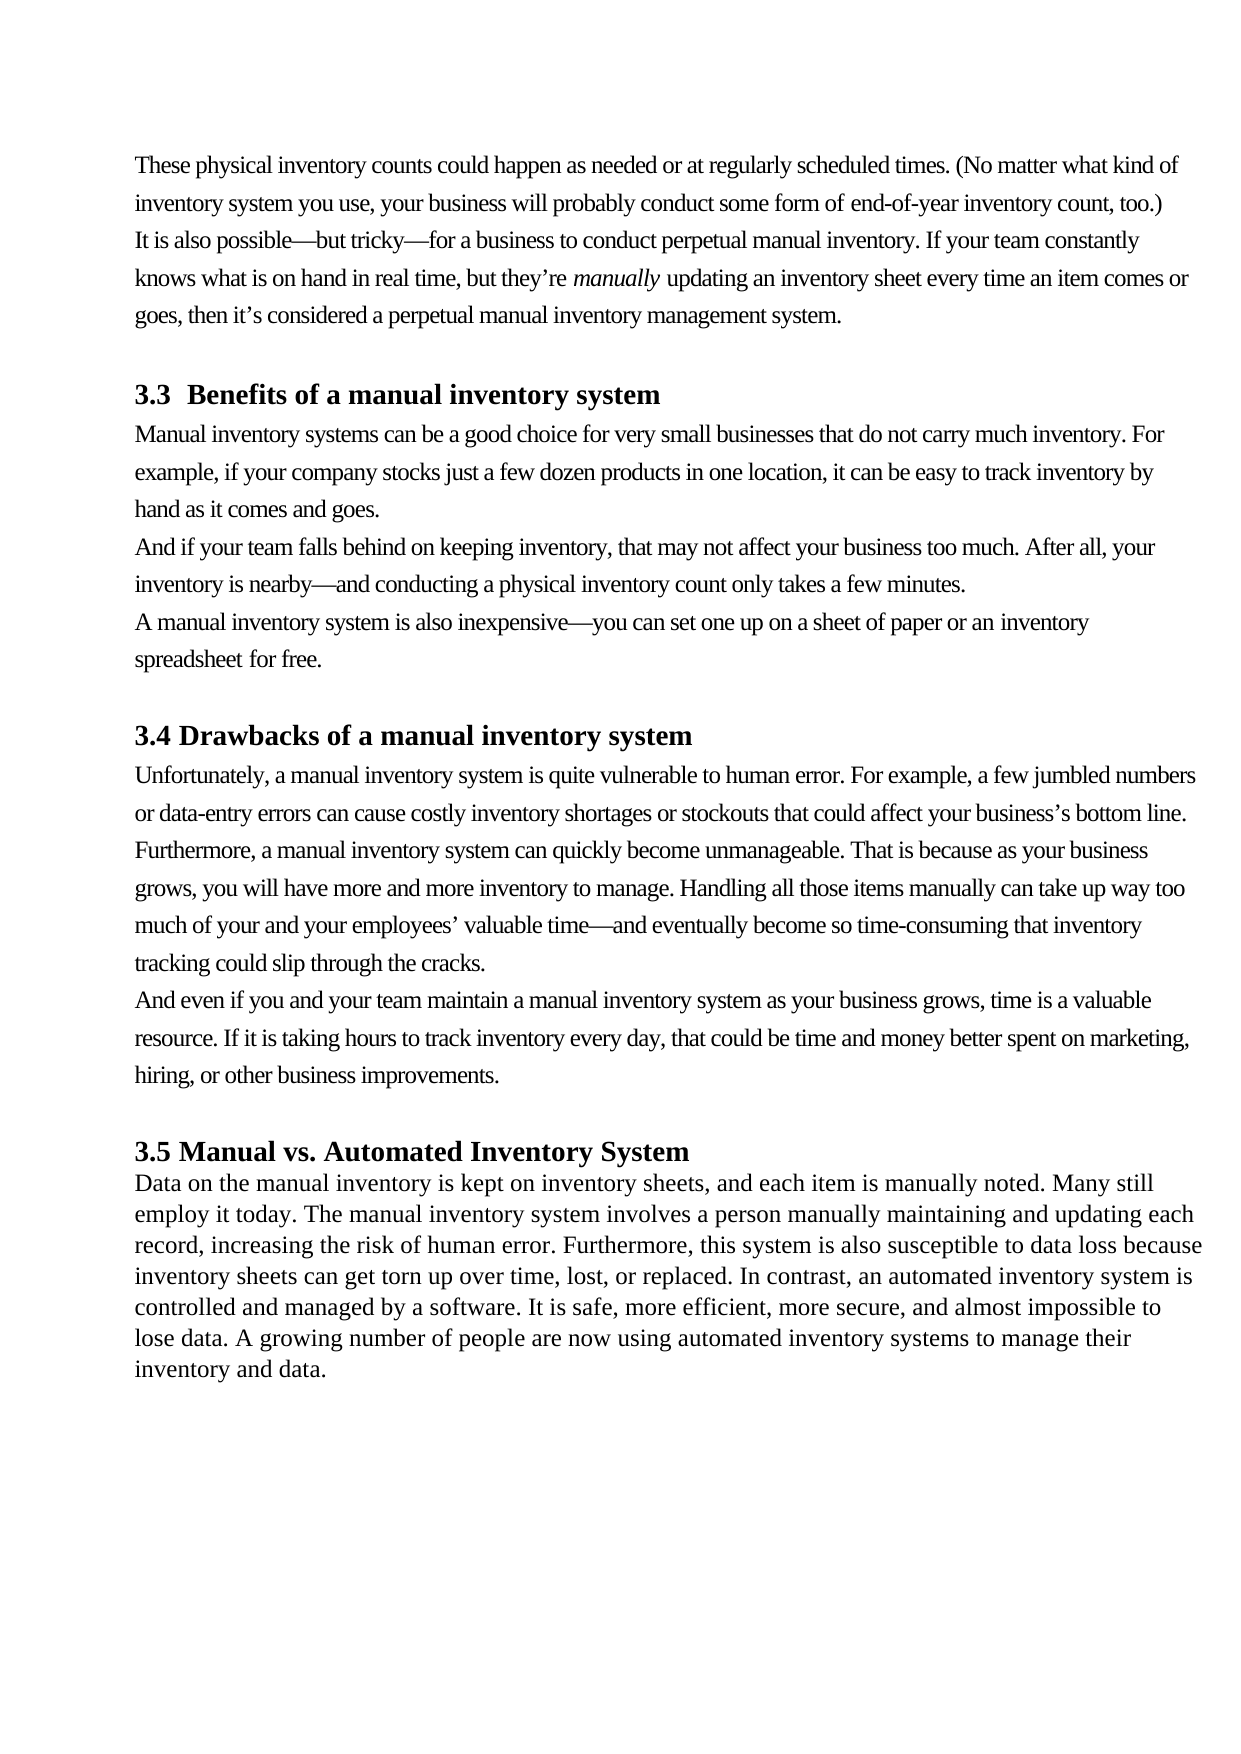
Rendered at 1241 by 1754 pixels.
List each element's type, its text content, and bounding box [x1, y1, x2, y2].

text And even if you and your team maintain a manual inventory system as your business grows, time is a valuable resource. If it is taking hours to track inventory every day, that could be time and money better spent on marketing, hiring, or other business improvements. [134, 977, 1203, 1089]
text These physical inventory counts could happen as needed or at regularly scheduled times. (No matter what kind of inventory system you use, your business will probably conduct some form of end-of-year inventory count, too.) [134, 142, 1203, 217]
subtitle Drawbacks of a manual inventory system [134, 718, 1203, 752]
subtitle Benefits of a manual inventory system [134, 377, 1203, 410]
subtitle Manual vs. Automated Inventory System [134, 1134, 1203, 1168]
text Furthermore, a manual inventory system can quickly become unmanageable. That is because as your business grows, you will have more and more inventory to manage. Handling all those items manually can take up way too much of your and your employees’ valuable time—and eventually become so time-consuming that inventory tracking could slip through the cracks. [134, 827, 1203, 977]
text Data on the manual inventory is kept on inventory sheets, and each item is manually noted. Many still employ it today. The manual inventory system involves a person manually maintaining and updating each record, increasing the risk of human error. Furthermore, this system is also susceptible to data loss because inventory sheets can get torn up over time, lost, or replaced. In contrast, an automated inventory system is controlled and managed by a software. It is safe, more efficient, more secure, and almost impossible to lose data. A growing number of people are now using automated inventory systems to manage their inventory and data. [134, 1168, 1203, 1383]
text Manual inventory systems can be a good choice for very small businesses that do not carry much inventory. For example, if your company stocks just a few dozen products in one location, it can be easy to track inventory by hand as it comes and goes. [134, 410, 1203, 523]
text It is also possible—but tricky—for a business to conduct perpetual manual inventory. If your team constantly knows what is on hand in real time, but they’re manually updating an inventory sheet every time an item comes or goes, then it’s considered a perpetual manual inventory management system. [134, 217, 1203, 329]
text A manual inventory system is also inexpensive—you can set one up on a sheet of paper or an inventory spreadsheet for free. [134, 598, 1203, 673]
text And if your team falls behind on keeping inventory, that may not affect your business too much. After all, your inventory is nearby—and conducting a physical inventory count only takes a few minutes. [134, 523, 1203, 598]
text Unfortunately, a manual inventory system is quite vulnerable to human error. For example, a few jumbled numbers or data-entry errors can cause costly inventory shortages or stockouts that could affect your business’s bottom line. [134, 752, 1203, 827]
